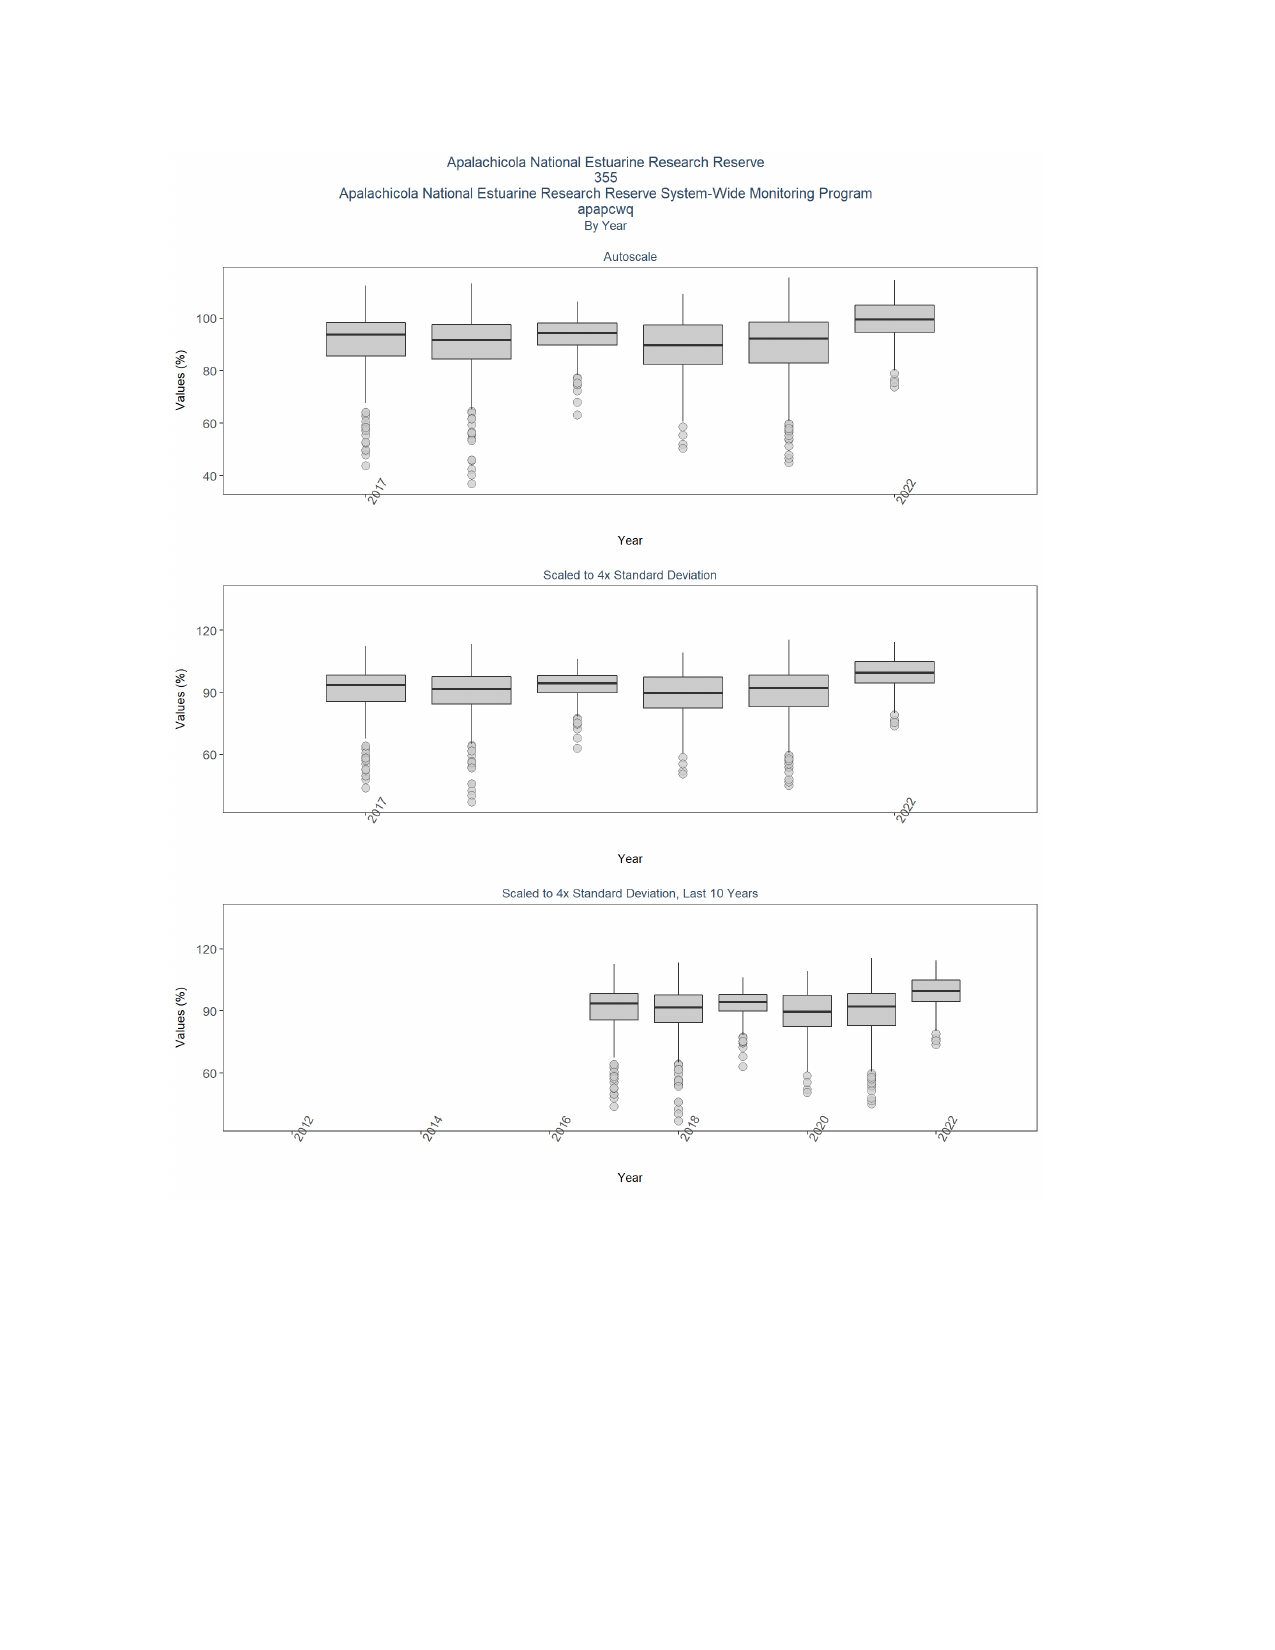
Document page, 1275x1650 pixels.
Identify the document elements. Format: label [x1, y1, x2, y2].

picture [168, 150, 1044, 1200]
